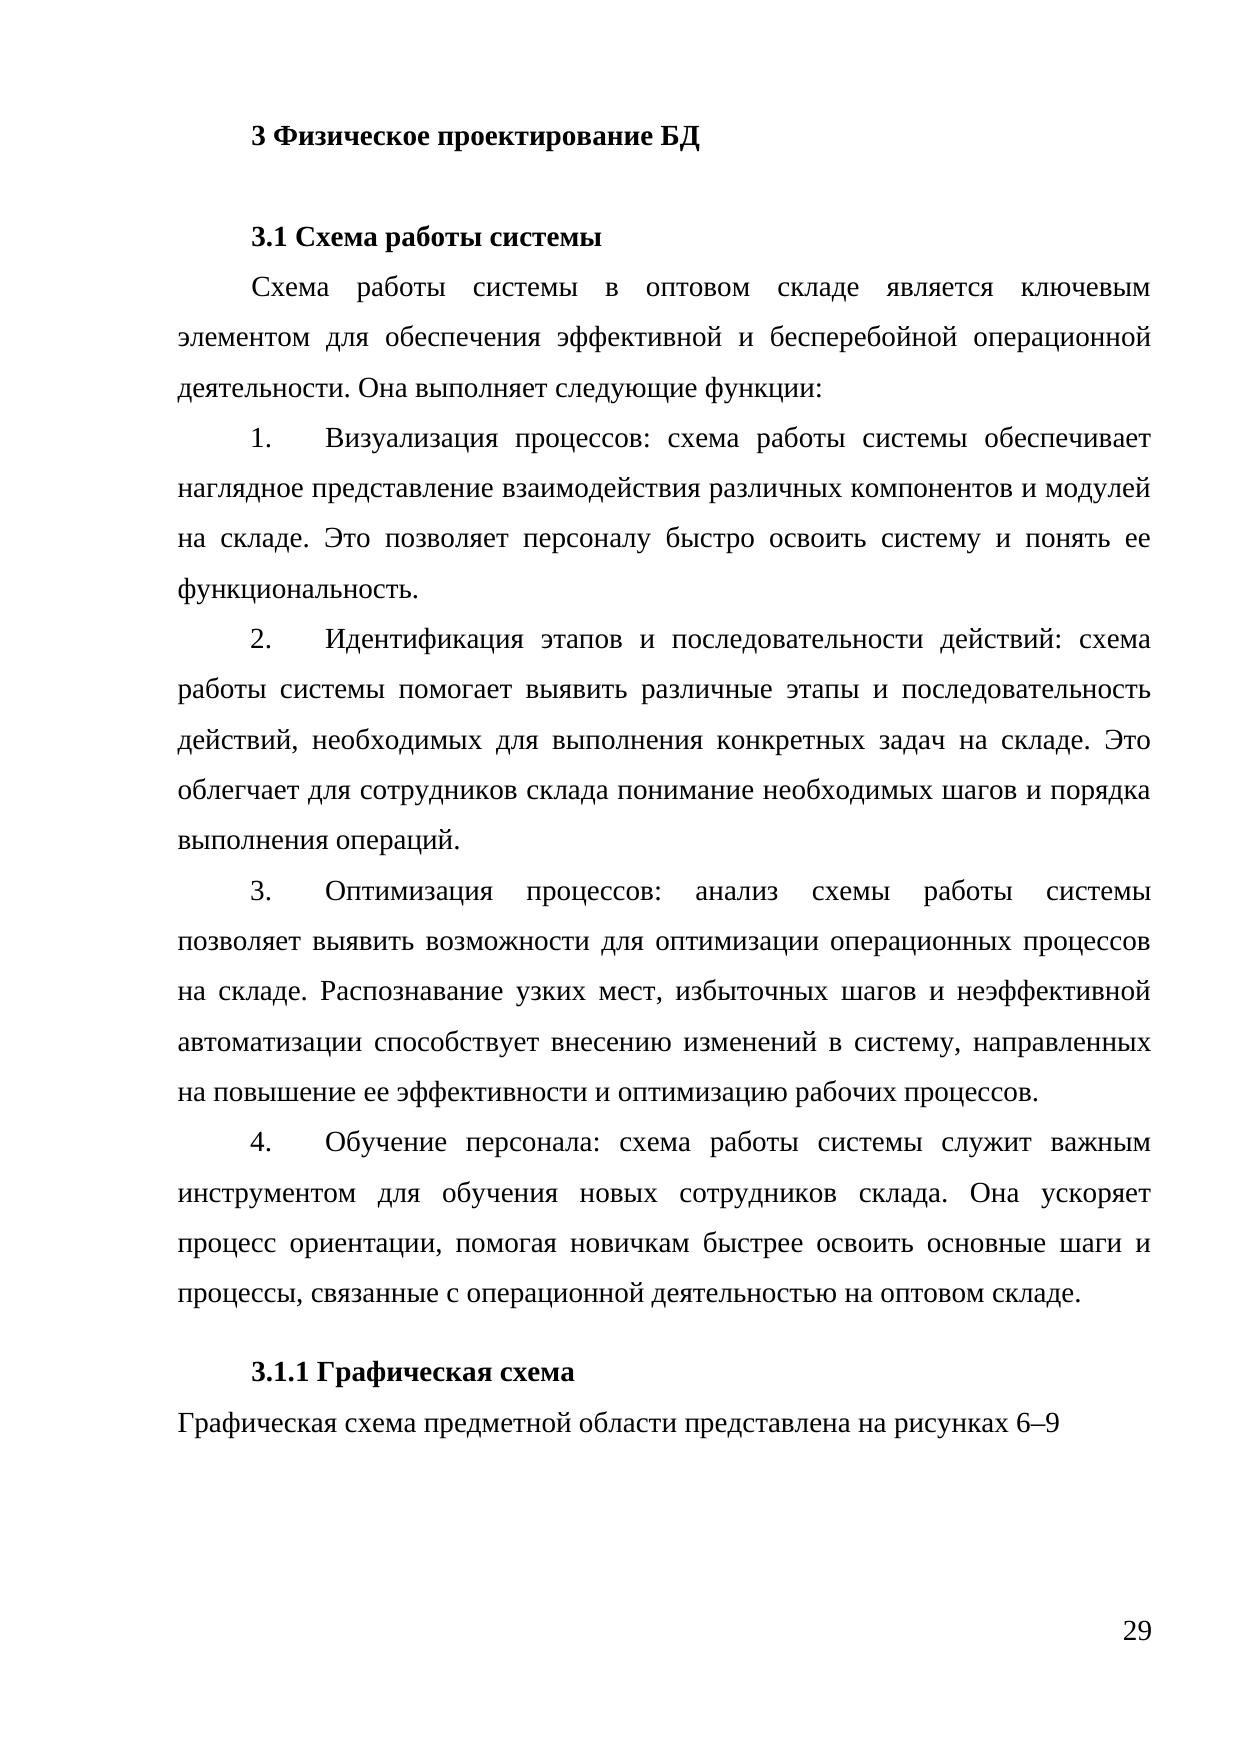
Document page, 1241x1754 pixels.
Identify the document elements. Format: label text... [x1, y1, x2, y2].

subtitle 3.1.1 Графическая схема [177, 1354, 1152, 1388]
list Оптимизация процессов: анализ схемы работы системы позволяет выявить возможности для оптимизации операционных процессов на складе. Распознавание узких мест, избыточных шагов и неэффективной автоматизации способствует внесению изменений в систему, направленных на повышение ее эффективности и оптимизацию рабочих процессов. [177, 873, 1152, 1108]
text Схема работы системы в оптовом складе является ключевым элементом для обеспечения эффективной и бесперебойной операционной деятельности. Она выполняет следующие функции: [177, 269, 1152, 403]
list Идентификация этапов и последовательности действий: схема работы системы помогает выявить различные этапы и последовательность действий, необходимых для выполнения конкретных задач на складе. Это облегчает для сотрудников склада понимание необходимых шагов и порядка выполнения операций. [177, 621, 1152, 856]
subtitle 3.1 Схема работы системы [177, 219, 1152, 252]
list Визуализация процессов: схема работы системы обеспечивает наглядное представление взаимодействия различных компонентов и модулей на складе. Это позволяет персоналу быстро освоить систему и понять ее функциональность. [177, 420, 1152, 604]
list Обучение персонала: схема работы системы служит важным инструментом для обучения новых сотрудников склада. Она ускоряет процесс ориентации, помогая новичкам быстрее освоить основные шаги и процессы, связанные с операционной деятельностью на оптовом складе. [177, 1124, 1152, 1309]
text Графическая схема предметной области представлена на рисунках 6–9 [177, 1405, 1152, 1438]
subtitle 3 Физическое проектирование БД [177, 118, 1152, 152]
